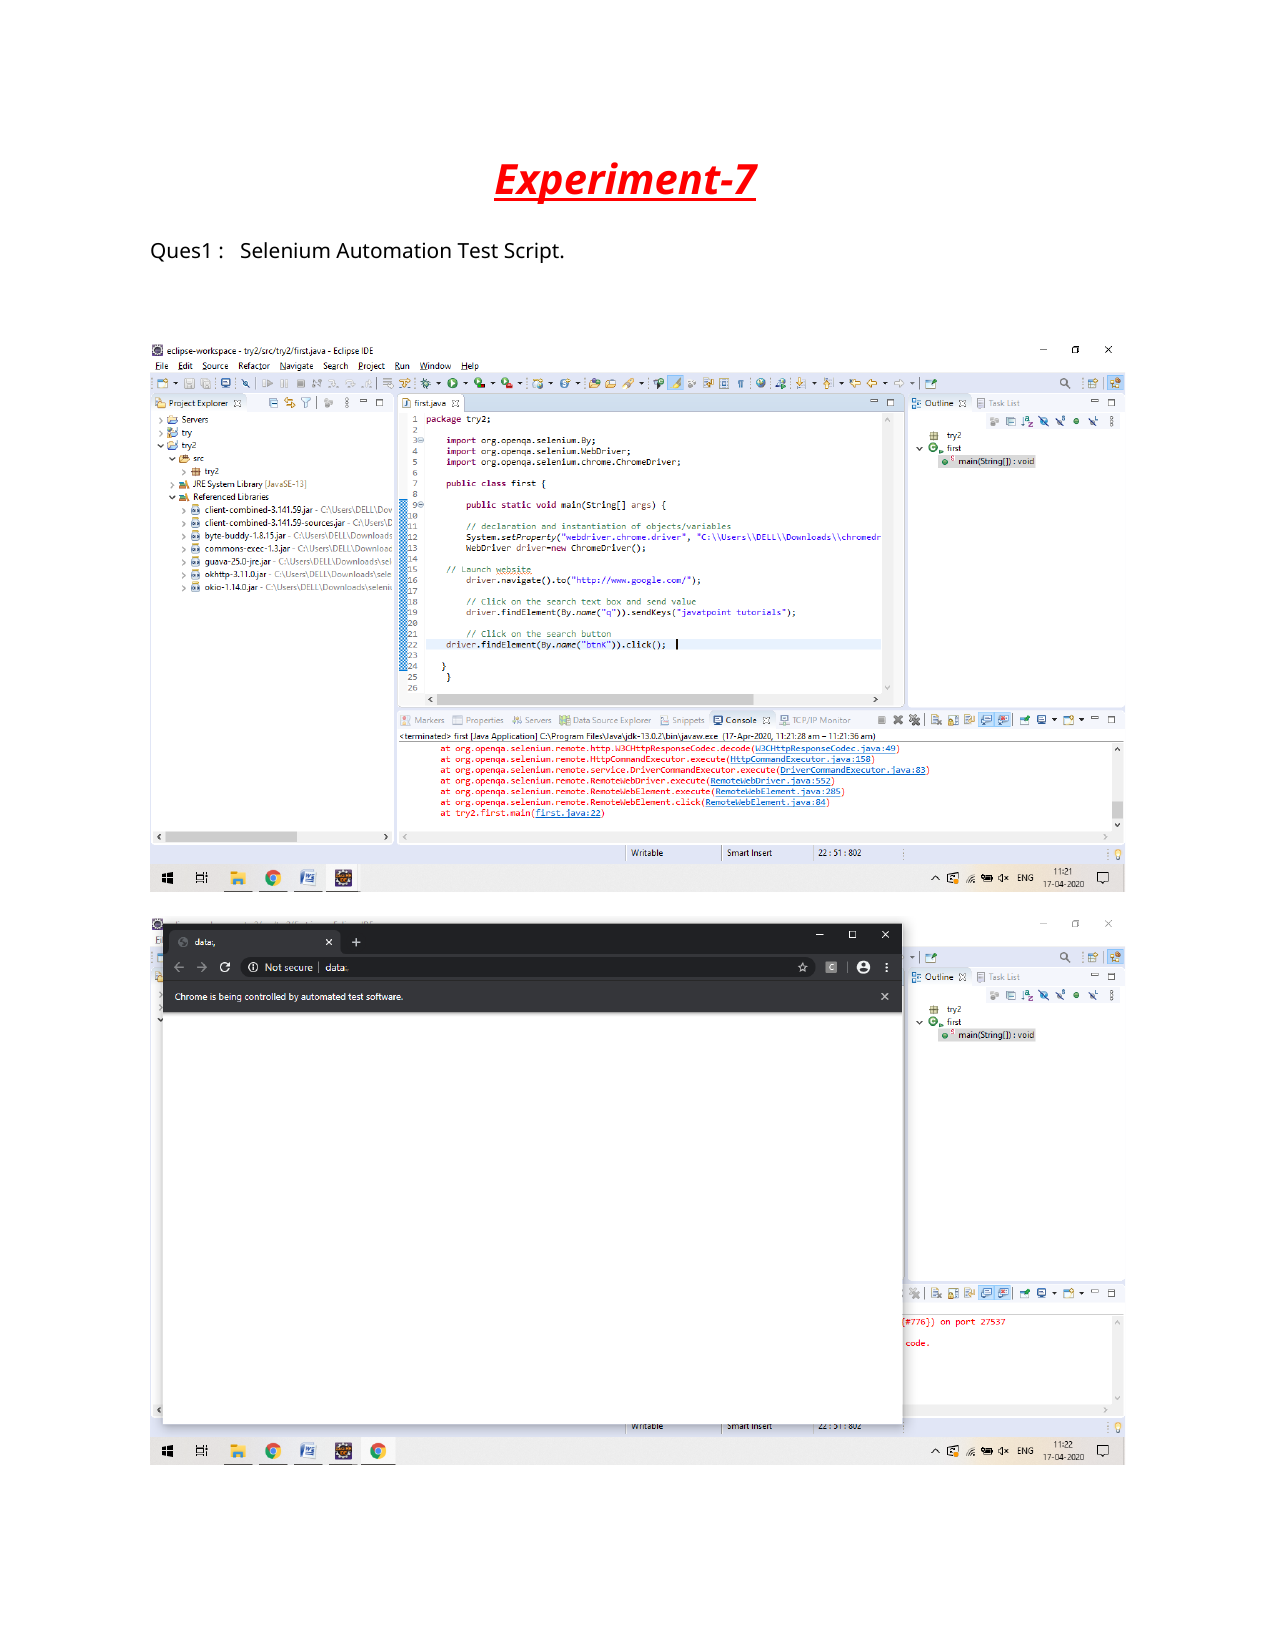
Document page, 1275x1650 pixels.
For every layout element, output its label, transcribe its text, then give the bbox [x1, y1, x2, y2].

text Experiment-7 [150, 150, 1125, 207]
text Ques1 : Selenium Automation Test Script. [150, 236, 1125, 264]
picture [150, 342, 1125, 892]
picture [150, 916, 1125, 1465]
